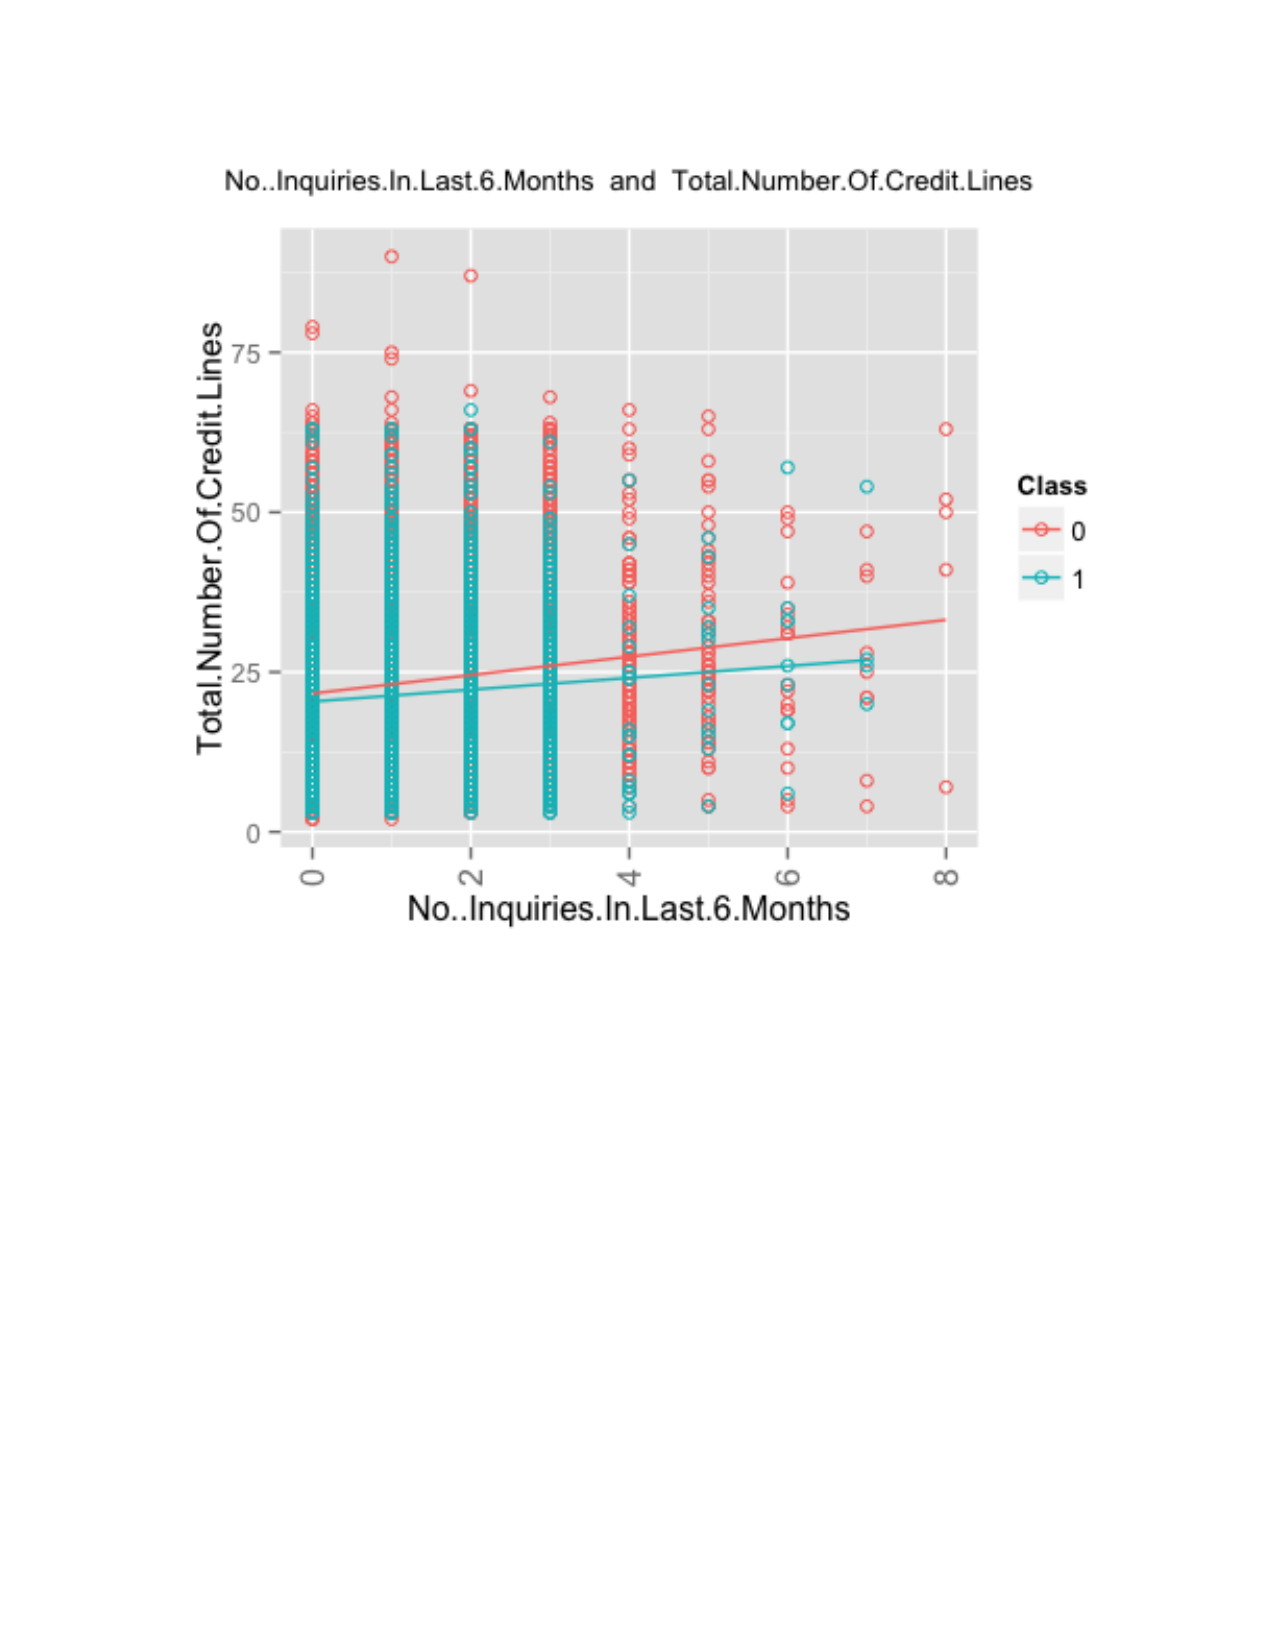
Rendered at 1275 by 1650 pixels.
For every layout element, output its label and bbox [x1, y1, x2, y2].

picture [168, 150, 1169, 950]
